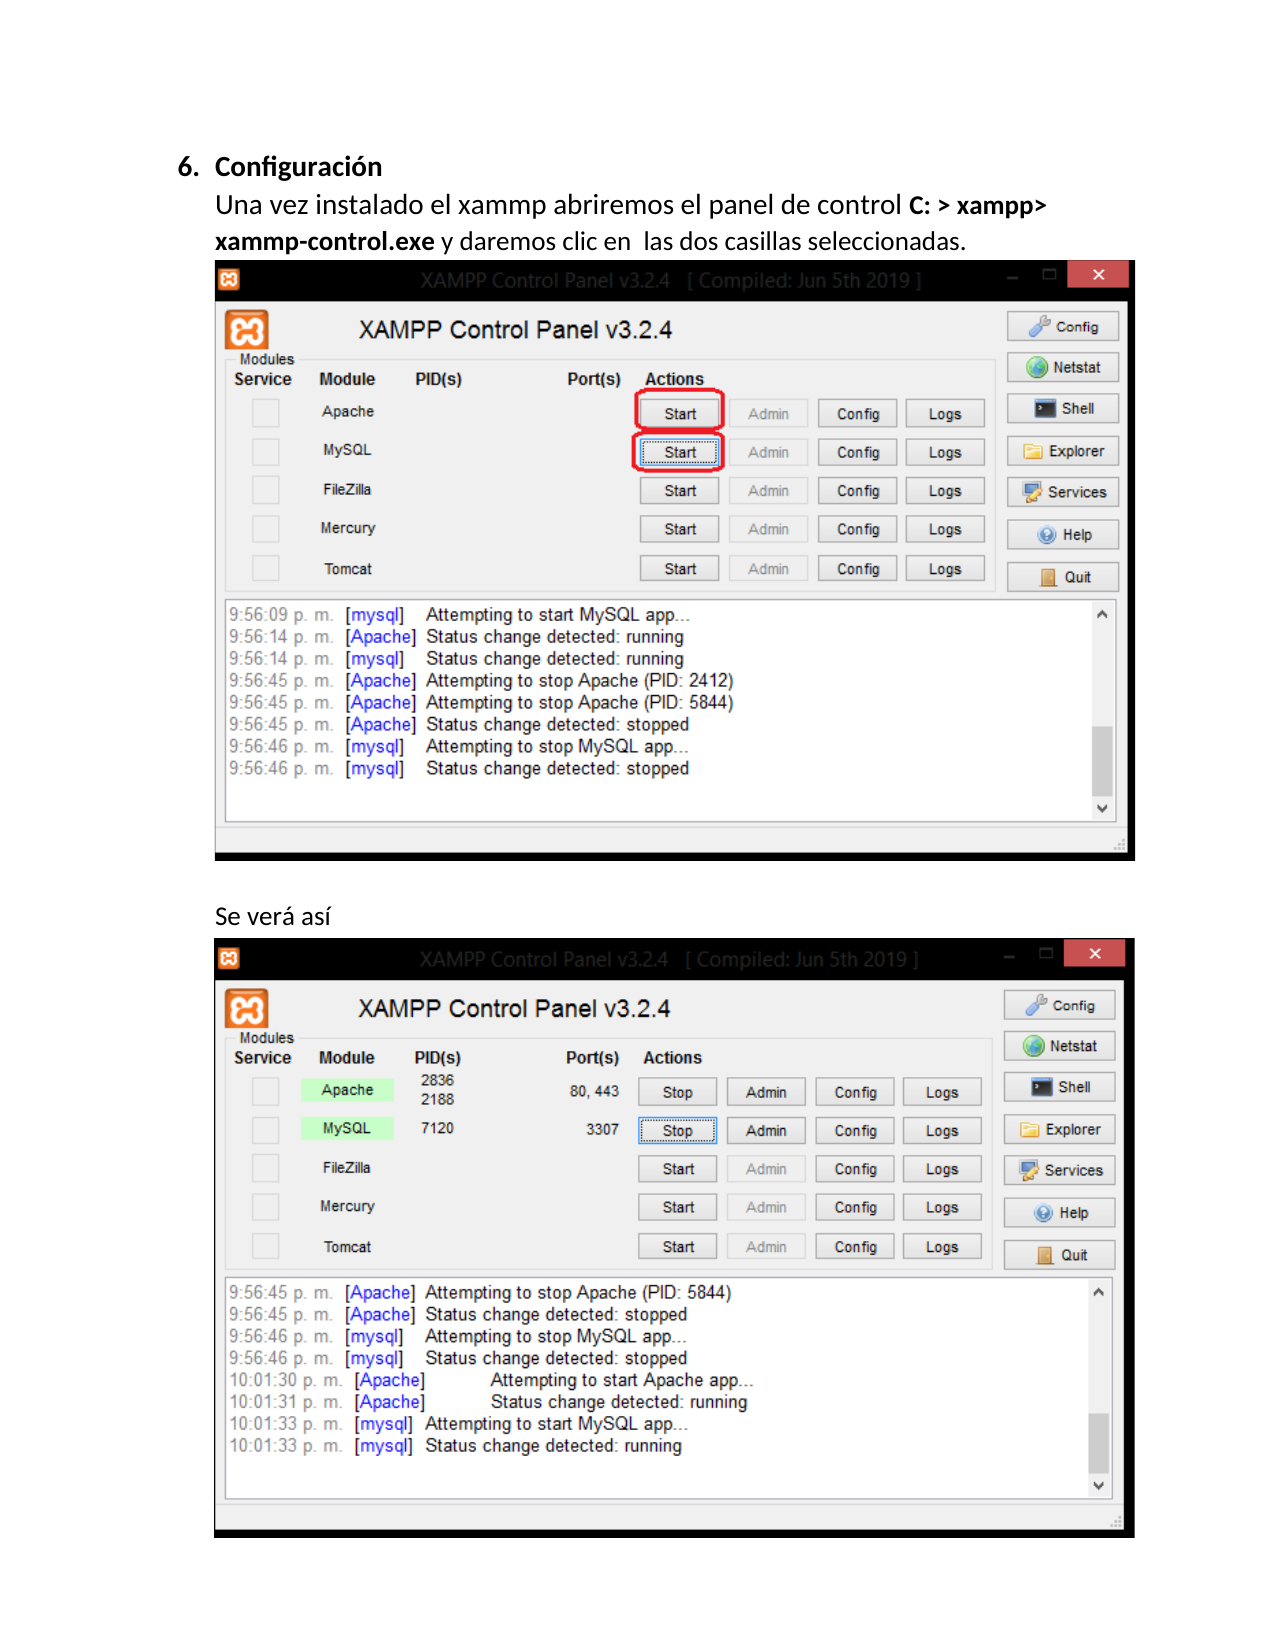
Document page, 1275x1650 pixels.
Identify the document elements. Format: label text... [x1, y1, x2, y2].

list Una vez instalado el xammp abriremos el panel de control C: > xampp> xammp-control.exe y daremos clic en las dos casillas seleccionadas. [215, 186, 1098, 257]
picture [214, 938, 1135, 1538]
list Se verá así [215, 899, 1098, 932]
picture [214, 260, 1136, 861]
list Configuración [177, 148, 1098, 183]
